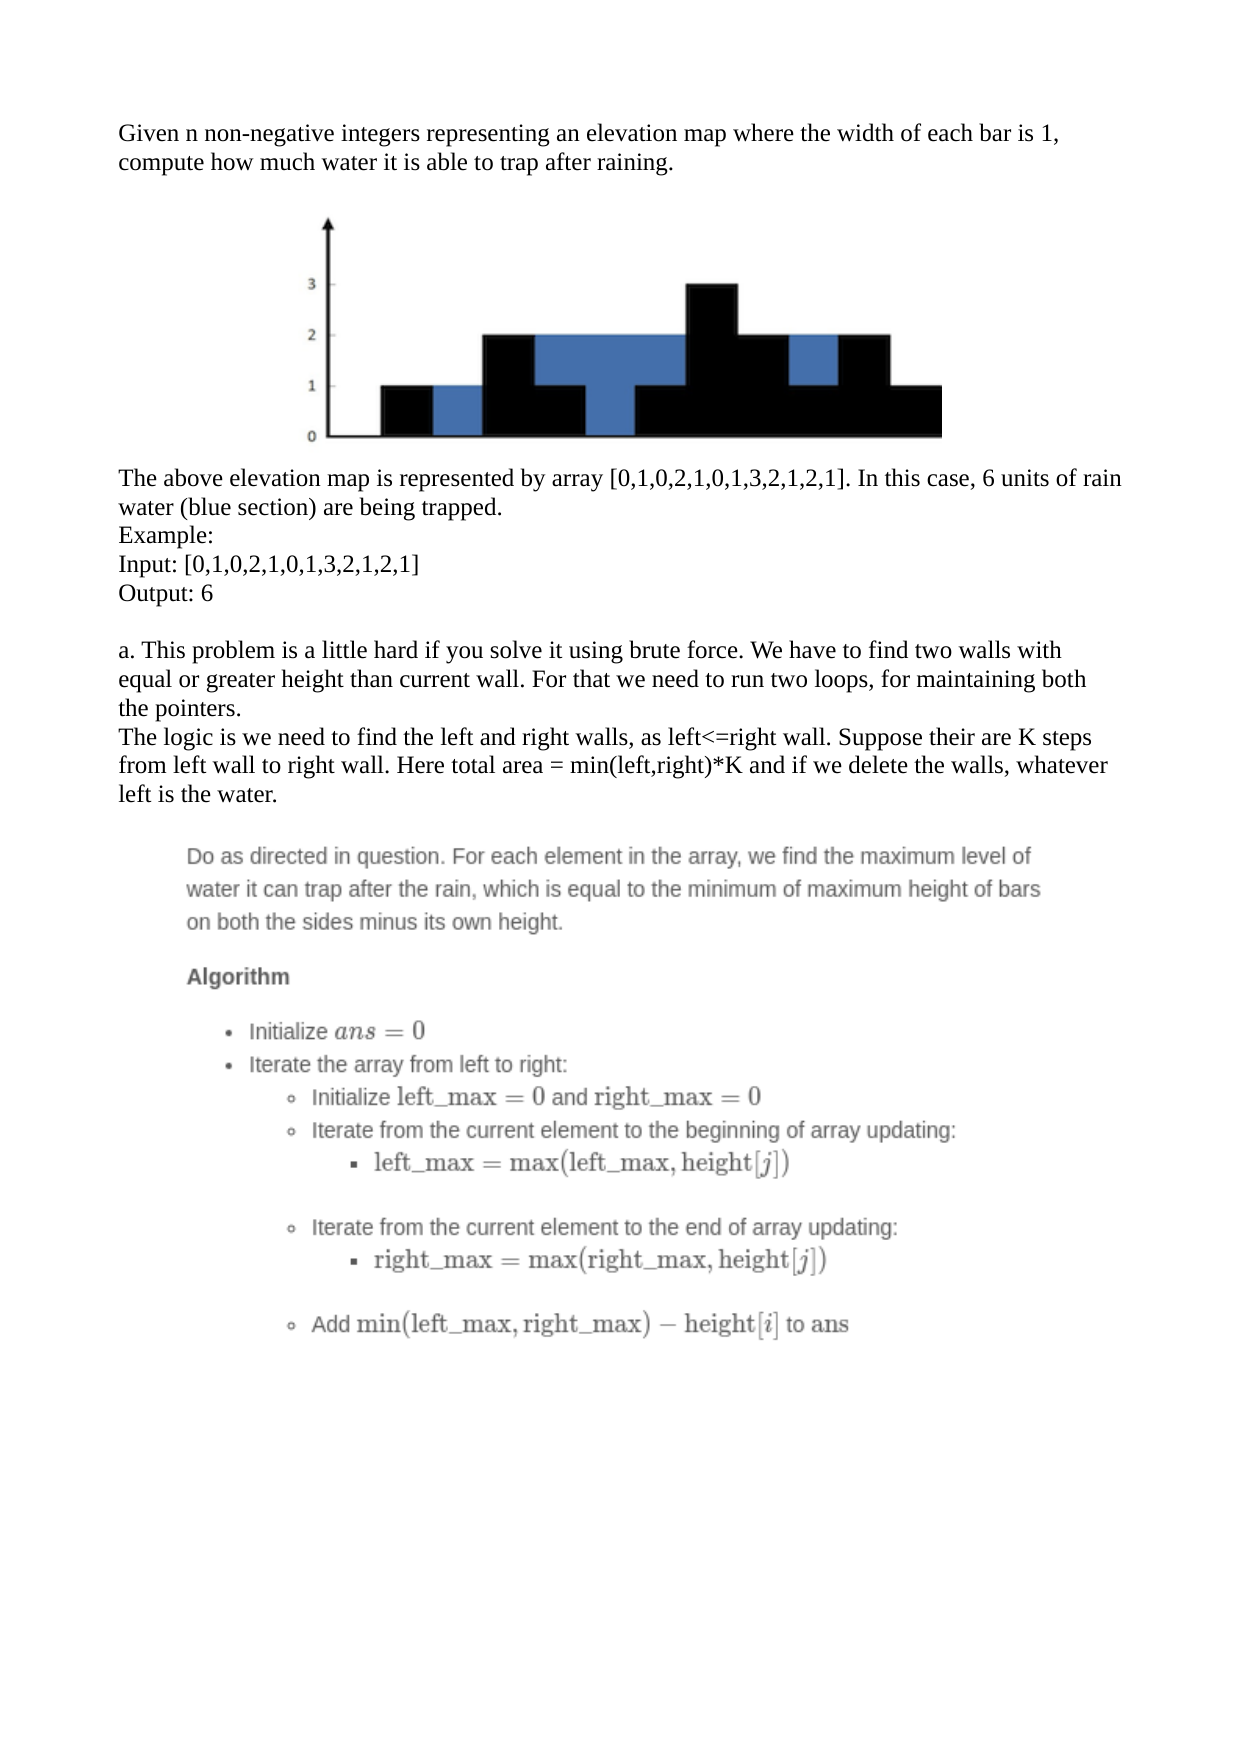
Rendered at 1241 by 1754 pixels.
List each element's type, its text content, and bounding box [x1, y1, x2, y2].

picture [179, 837, 1061, 1359]
text Output: 6 [118, 578, 1122, 607]
text Input: [0,1,0,2,1,0,1,3,2,1,2,1] [118, 549, 1122, 578]
text The above elevation map is represented by array [0,1,0,2,1,0,1,3,2,1,2,1]. In this case, 6 units of rain water (blue section) are being trapped. [118, 463, 1122, 521]
text Given n non-negative integers representing an elevation map where the width of each bar is 1, compute how much water it is able to trap after raining. [118, 118, 1122, 176]
text The logic is we need to find the left and right walls, as left<=right wall. Suppose their are K steps from left wall to right wall. Here total area = min(left,right)*K and if we delete the walls, whatever left is the water. [118, 722, 1122, 808]
picture [298, 204, 942, 456]
text Example: [118, 521, 1122, 549]
text a. This problem is a little hard if you solve it using brute force. We have to find two walls with equal or greater height than current wall. For that we need to run two loops, for maintaining both the pointers. [118, 636, 1122, 722]
